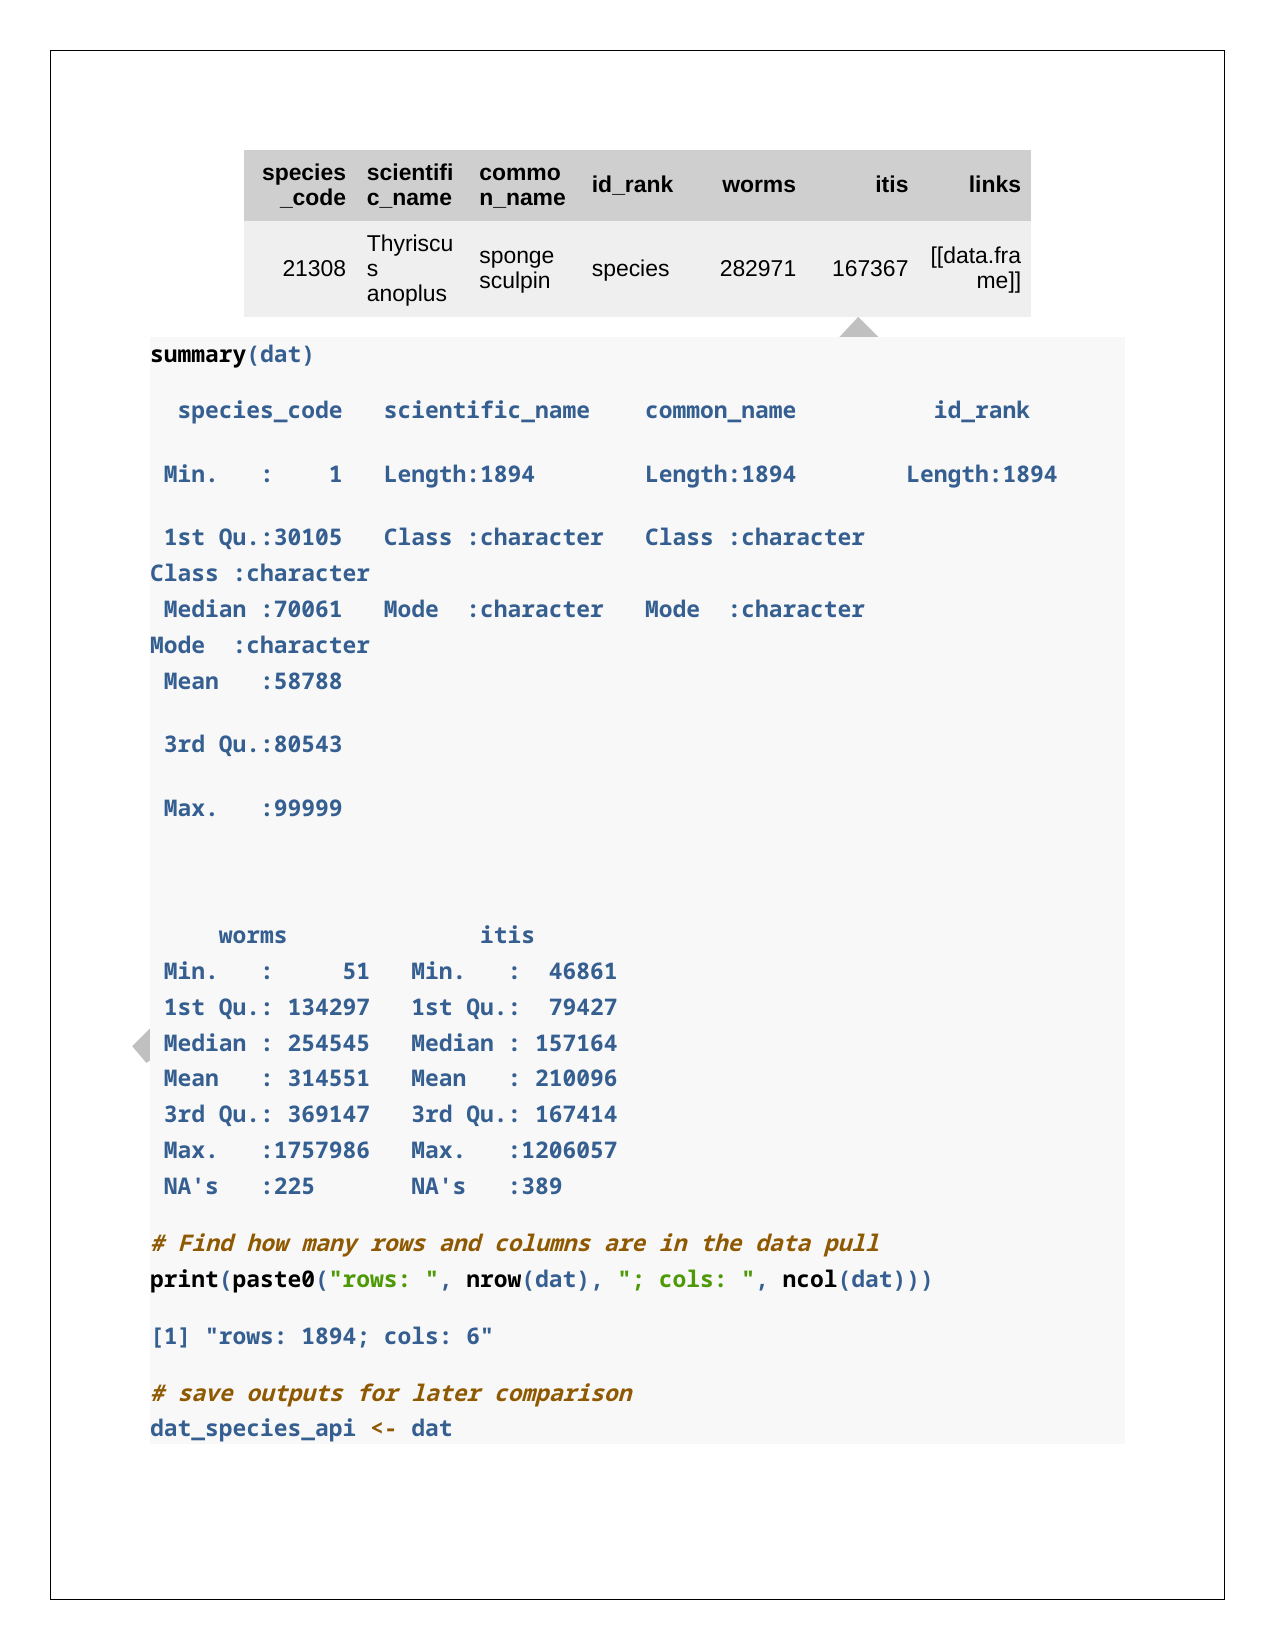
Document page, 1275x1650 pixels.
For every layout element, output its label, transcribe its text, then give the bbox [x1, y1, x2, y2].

text # save outputs for later comparison dat_species_api <- dat [150, 1376, 1125, 1444]
text summary(dat) [150, 337, 1125, 369]
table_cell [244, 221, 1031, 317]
text # Find how many rows and columns are in the data pull print(paste0("rows: ", nrow(dat), "; cols: ", ncol(dat))) [150, 1227, 1125, 1294]
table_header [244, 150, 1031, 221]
text [1] "rows: 1894; cols: 6" [150, 1320, 1125, 1351]
text species_code scientific_name common_name id_rank Min. : 1 Length:1894 Length:1894 Length:1894 1st Qu.:30105 Class :character Class :character Class :character Median :70061 Mode :character Mode :character Mode :character Mean :58788 3rd Qu.:80543 Max. :99999 worms itis Min. : 51 Min. : 46861 1st Qu.: 134297 1st Qu.: 79427 Median : 254545 Median : 157164 Mean : 314551 Mean : 210096 3rd Qu.: 369147 3rd Qu.: 167414 Max. :1757986 Max. :1206057 NA's :225 NA's :389 [150, 394, 1125, 1201]
